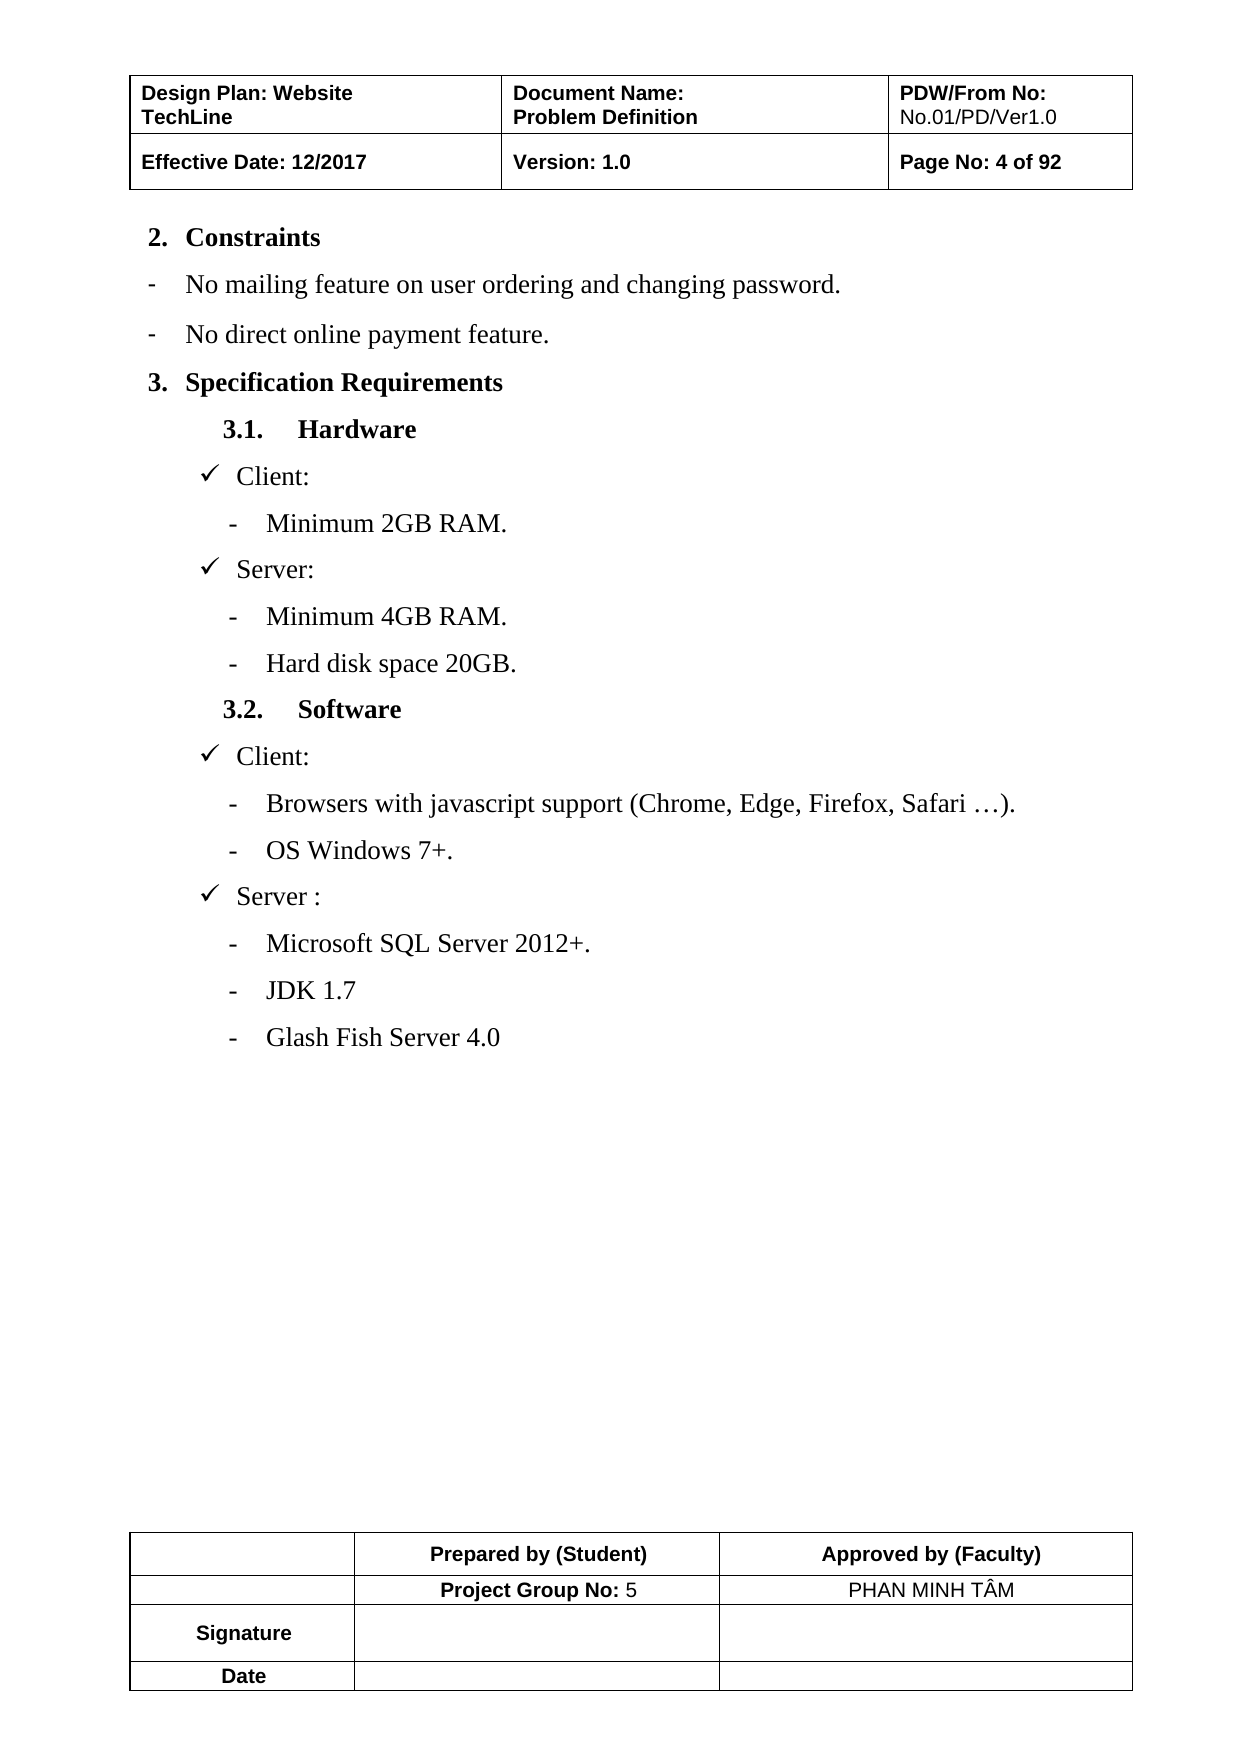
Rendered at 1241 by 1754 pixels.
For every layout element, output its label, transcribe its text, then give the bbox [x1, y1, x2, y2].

list Browsers with javascript support (Chrome, Edge, Firefox, Safari …). [228, 787, 1152, 818]
list Client: [199, 740, 1152, 772]
list No direct online payment feature. [148, 317, 1152, 350]
list JDK 1.7 [228, 974, 1152, 1005]
list Hardware [223, 413, 1152, 444]
list Server : [199, 881, 1152, 912]
list Microsoft SQL Server 2012+. [228, 927, 1152, 958]
list Server: [199, 553, 1152, 585]
list Specification Requirements [148, 367, 1152, 398]
list Constraints [148, 221, 1152, 252]
list Glash Fish Server 4.0 [228, 1021, 1152, 1052]
list No mailing feature on user ordering and changing password. [148, 268, 1152, 301]
list Hard disk space 20GB. [228, 647, 1152, 678]
list Minimum 2GB RAM. [228, 507, 1152, 538]
list Software [223, 694, 1152, 725]
list OS Windows 7+. [228, 834, 1152, 865]
list Minimum 4GB RAM. [228, 600, 1152, 631]
list Client: [199, 460, 1152, 491]
